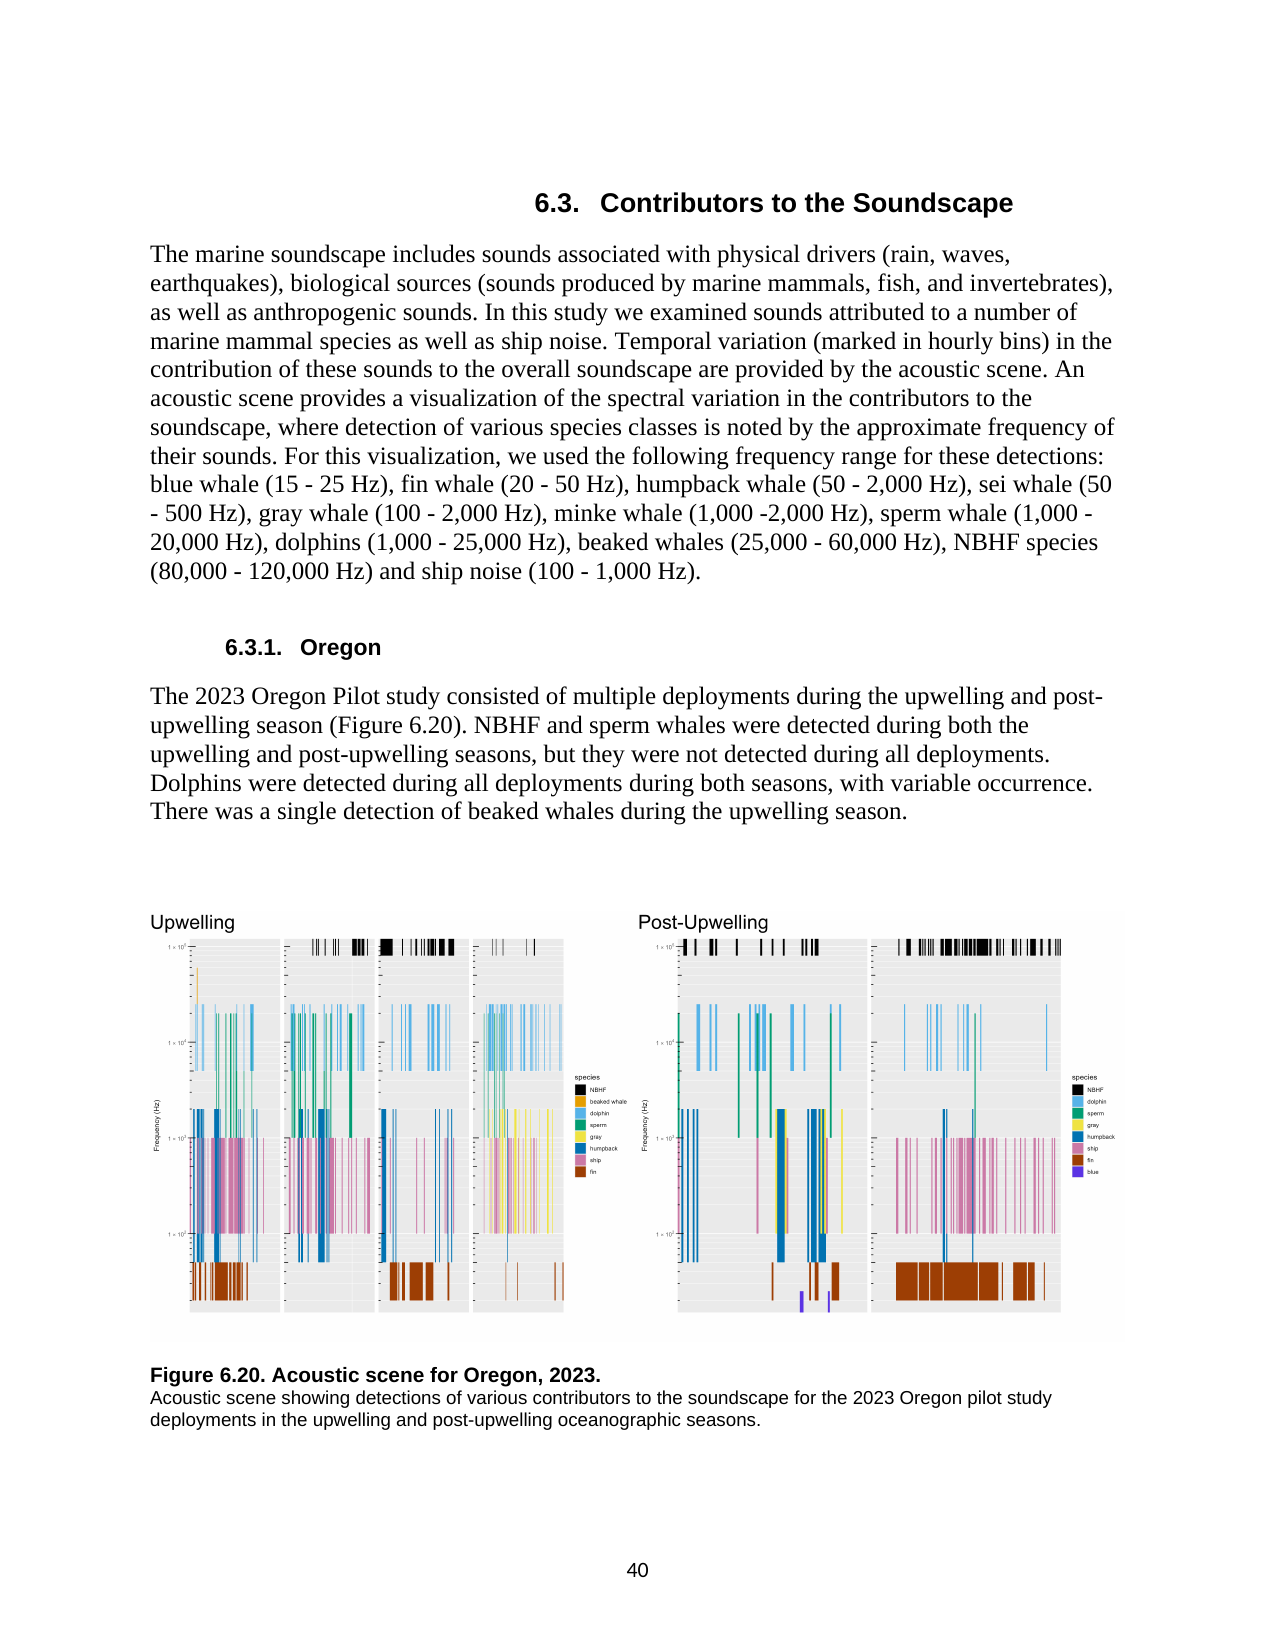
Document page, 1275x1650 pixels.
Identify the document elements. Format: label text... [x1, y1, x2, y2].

text Acoustic scene showing detections of various contributors to the soundscape for the 2023 Oregon pilot study deployments in the upwelling and post-upwelling oceanographic seasons. [150, 1387, 1125, 1430]
text The marine soundscape includes sounds associated with physical drivers (rain, waves, earthquakes), biological sources (sounds produced by marine mammals, fish, and invertebrates), as well as anthropogenic sounds. In this study we examined sounds attributed to a number of marine mammal species as well as ship noise. Temporal variation (marked in hourly bins) in the contribution of these sounds to the overall soundscape are provided by the acoustic scene. An acoustic scene provides a visualization of the spectral variation in the contributors to the soundscape, where detection of various species classes is noted by the approximate frequency of their sounds. For this visualization, we used the following frequency range for these detections: blue whale (15 - 25 Hz), fin whale (20 - 50 Hz), humpback whale (50 - 2,000 Hz), sei whale (50 - 500 Hz), gray whale (100 - 2,000 Hz), minke whale (1,000 -2,000 Hz), sperm whale (1,000 - 20,000 Hz), dolphins (1,000 - 25,000 Hz), beaked whales (25,000 - 60,000 Hz), NBHF species (80,000 - 120,000 Hz) and ship noise (100 - 1,000 Hz). [150, 239, 1125, 584]
picture [150, 911, 1125, 1342]
subtitle Contributors to the Soundscape [534, 187, 1125, 219]
subtitle Oregon [225, 634, 1125, 661]
